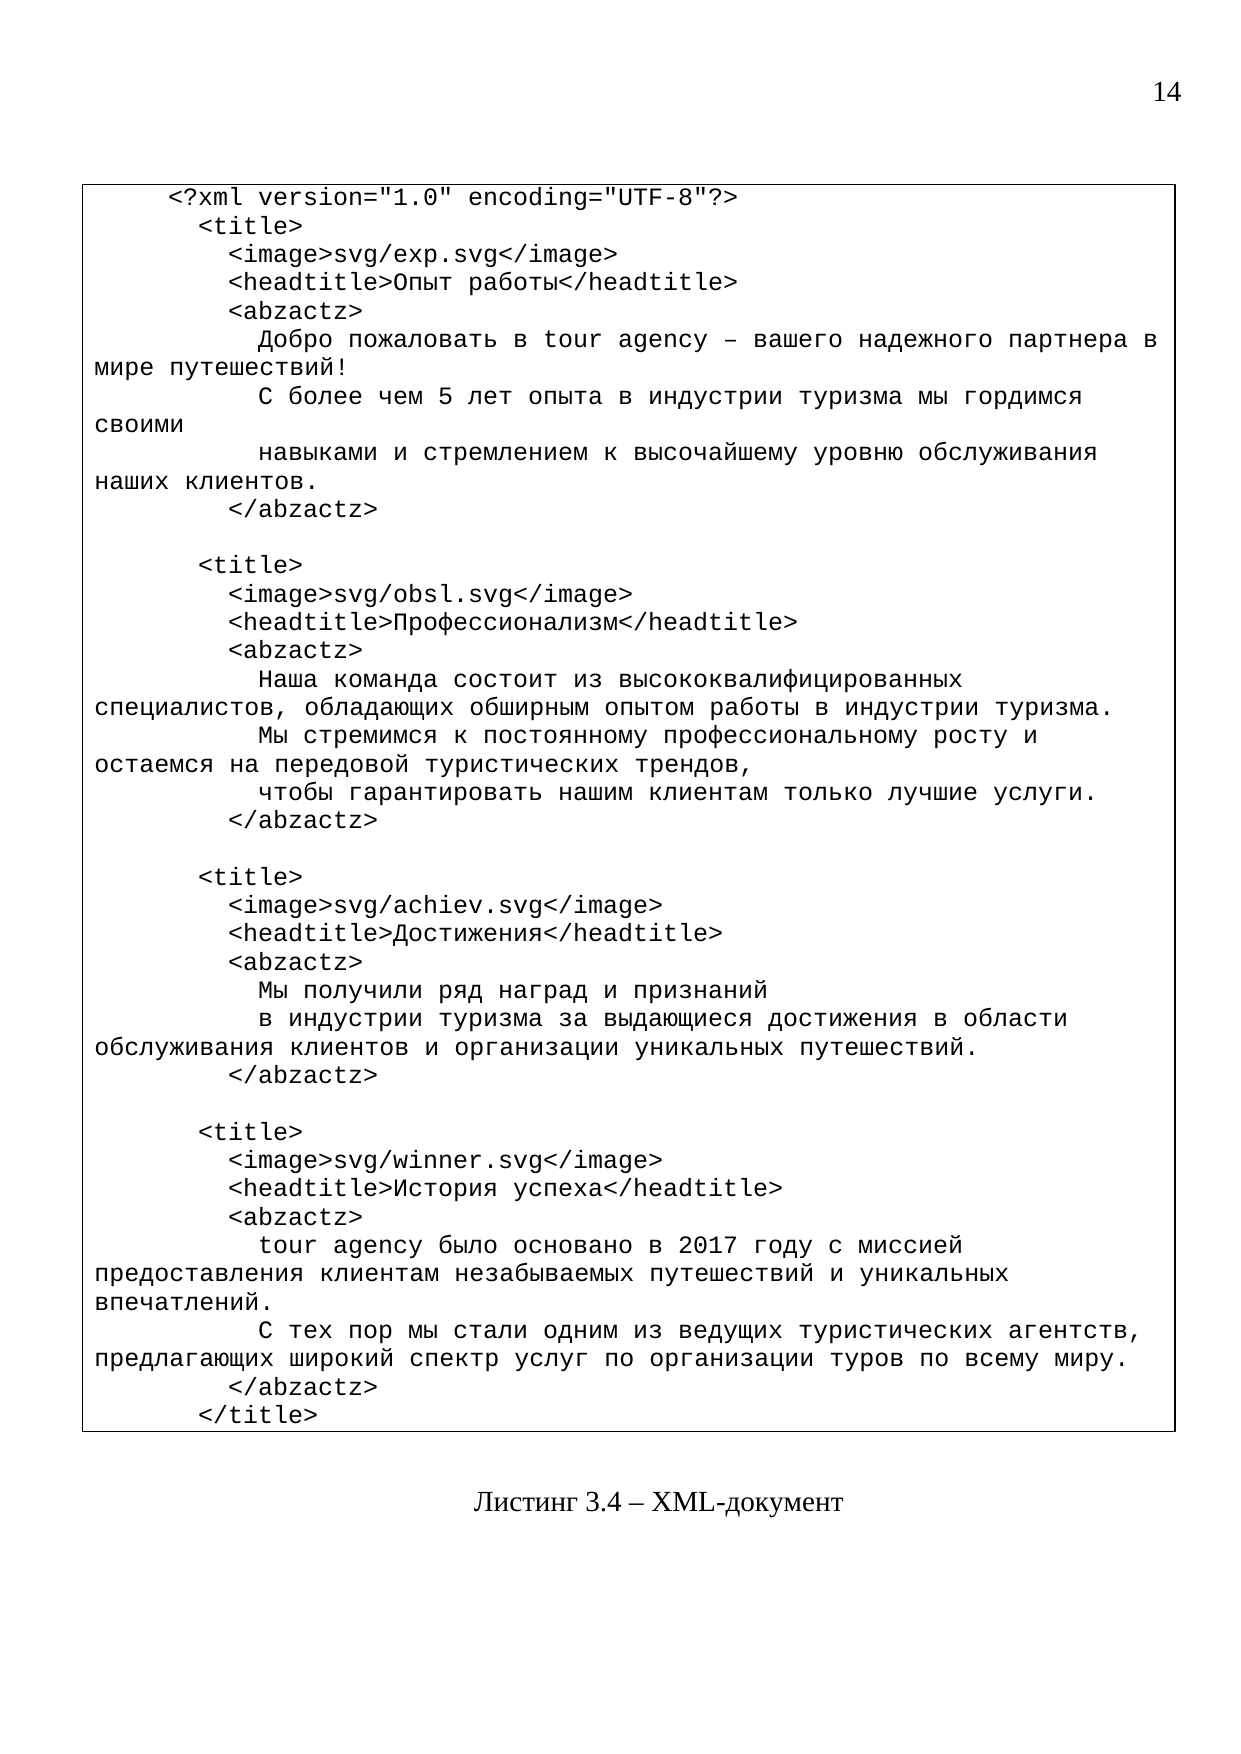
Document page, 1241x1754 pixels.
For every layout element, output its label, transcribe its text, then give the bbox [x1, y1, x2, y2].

text Листинг 3.4 – XML-документ [136, 1484, 1181, 1518]
table_header <?xml version="1.0" encoding="UTF-8"?> <title> <image>svg/exp.svg</image> <headtitle>Опыт работы</headtitle> <abzactz> Добро пожаловать в tour agency – вашего надежного партнера в мире путешествий! С более чем 5 лет опыта в индустрии туризма мы гордимся своими навыками и стремлением к высочайшему уровню обслуживания наших клиентов. </abzactz> <title> <image>svg/obsl.svg</image> <headtitle>Профессионализм</headtitle> <abzactz> Наша команда состоит из высококвалифицированных специалистов, обладающих обширным опытом работы в индустрии туризма. Мы стремимся к постоянному профессиональному росту и остаемся на передовой туристических трендов, чтобы гарантировать нашим клиентам только лучшие услуги. </abzactz> <title> <image>svg/achiev.svg</image> <headtitle>Достижения</headtitle> <abzactz> Мы получили ряд наград и признаний в индустрии туризма за выдающиеся достижения в области обслуживания клиентов и организации уникальных путешествий. </abzactz> <title> <image>svg/winner.svg</image> <headtitle>История успеха</headtitle> <abzactz> tour agency было основано в 2017 году с миссией предоставления клиентам незабываемых путешествий и уникальных впечатлений. С тех пор мы стали одним из ведущих туристических агентств, предлагающих широкий спектр услуг по организации туров по всему миру. </abzactz> </title> [83, 185, 1174, 1431]
